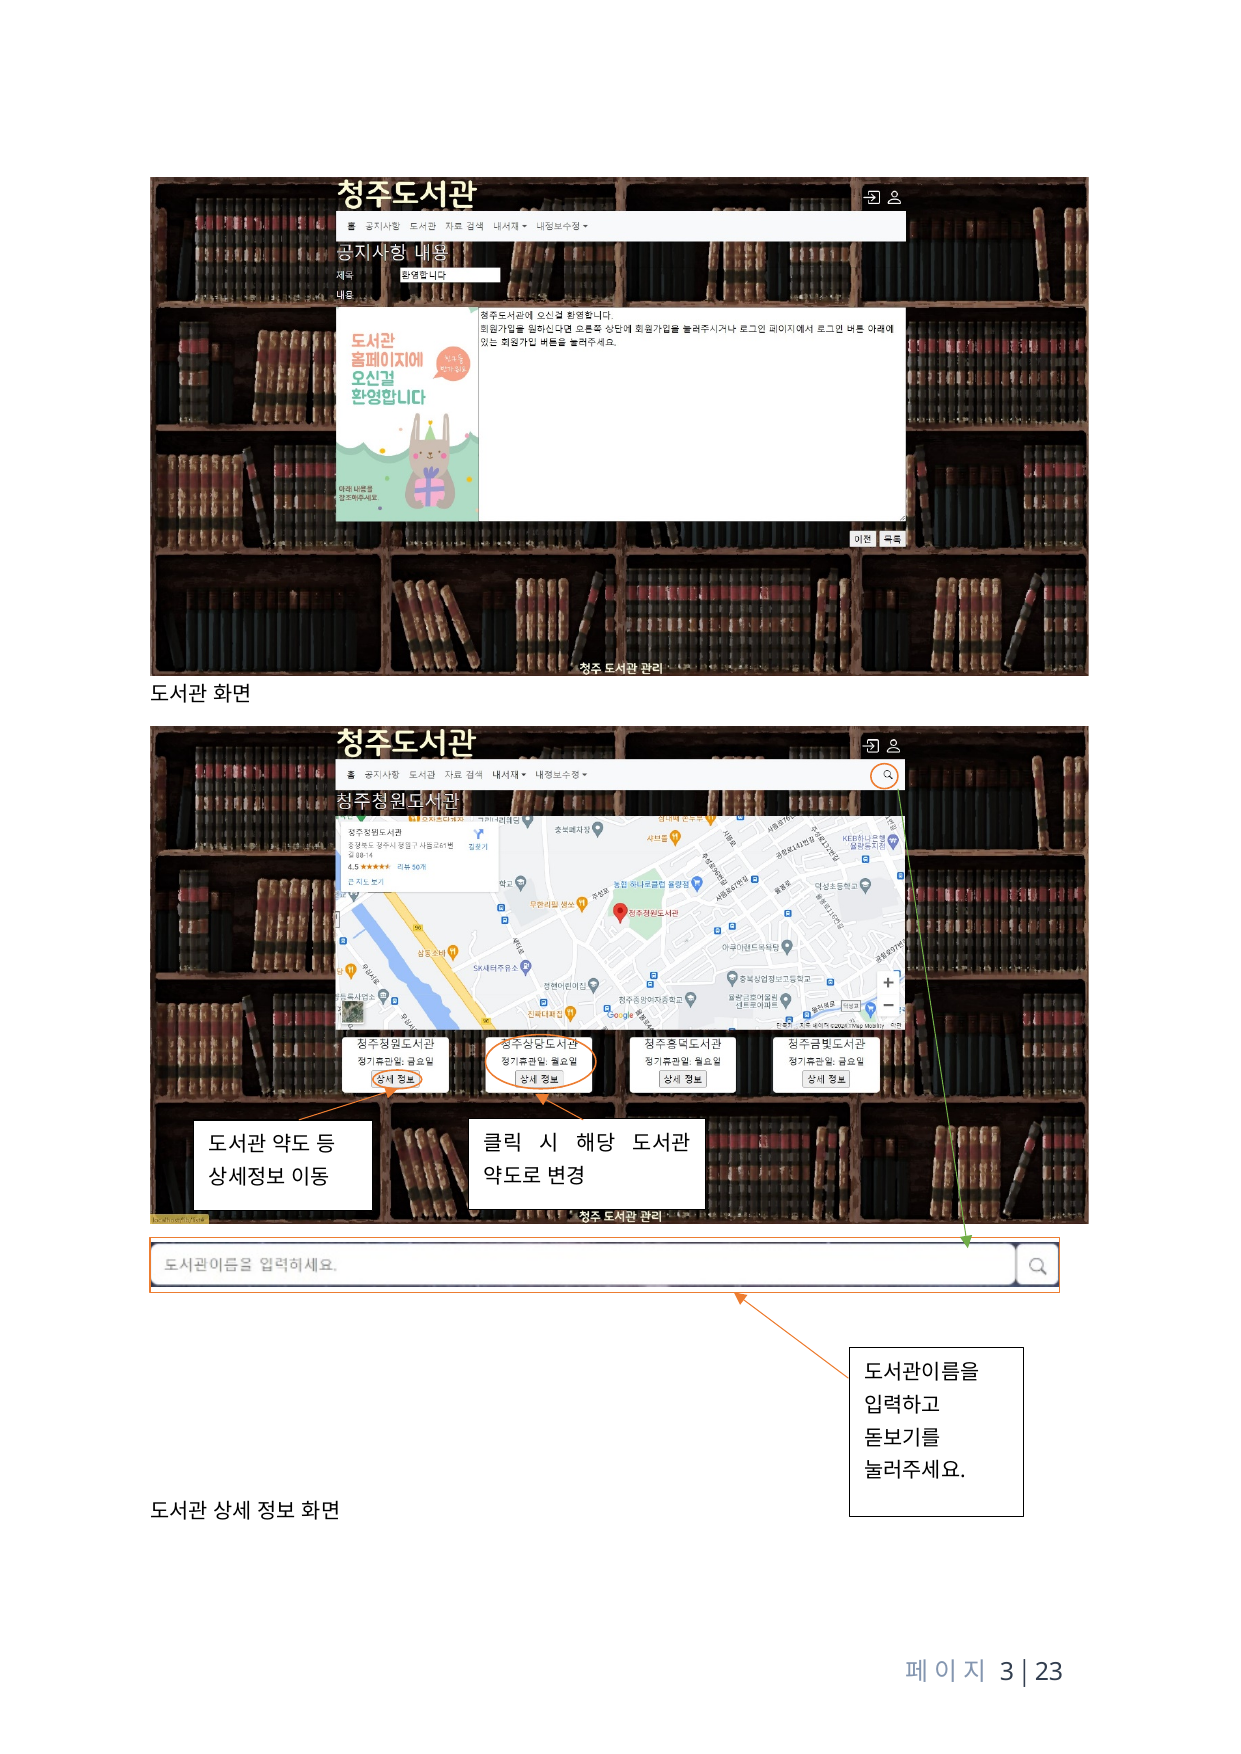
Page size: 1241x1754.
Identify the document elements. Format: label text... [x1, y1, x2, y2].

picture [150, 726, 1089, 1224]
text 도서관 상세 정보 화면 [150, 1494, 1090, 1524]
picture [150, 177, 1089, 676]
picture [151, 1242, 1059, 1287]
